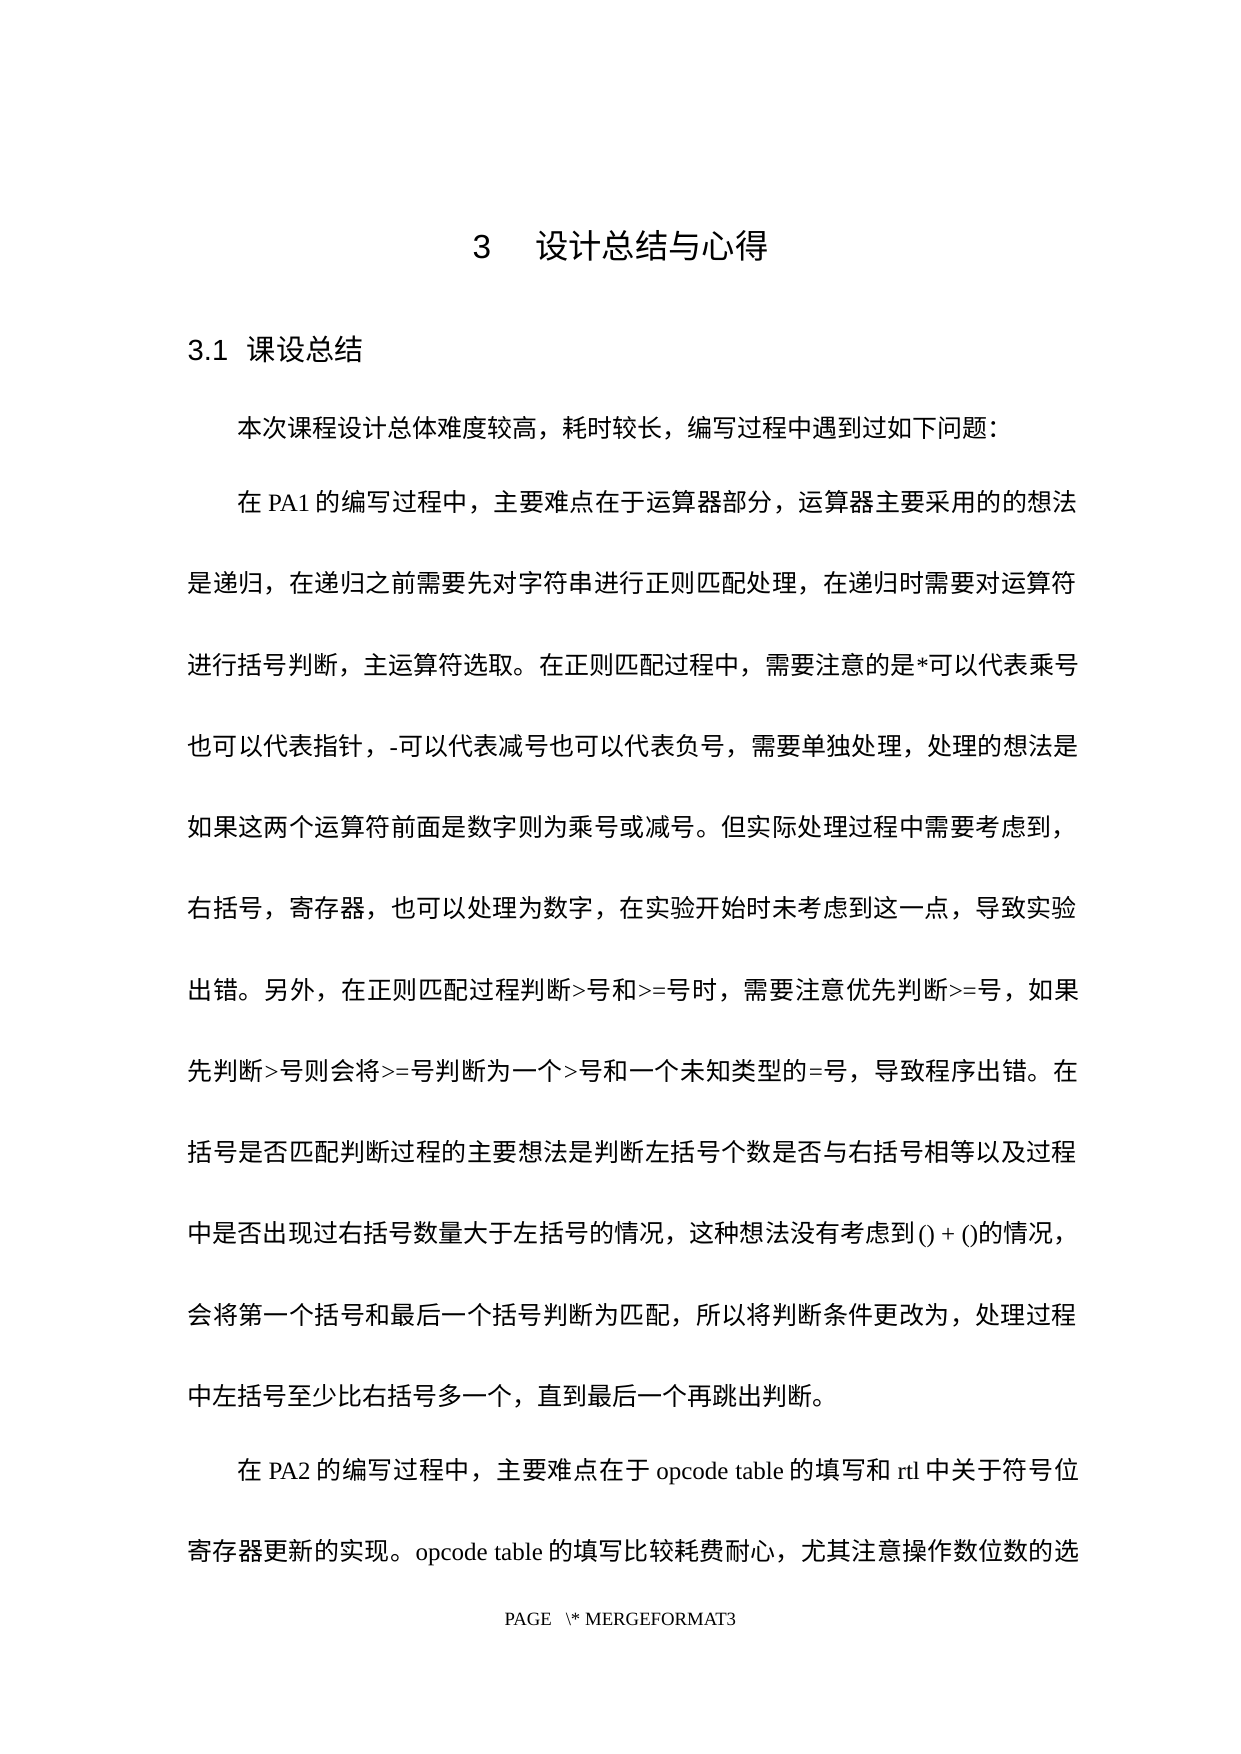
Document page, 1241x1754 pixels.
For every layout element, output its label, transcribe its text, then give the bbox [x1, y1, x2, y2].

text 本次课程设计总体难度较高，耗时较长，编写过程中遇到过如下问题： [187, 394, 1079, 459]
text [187, 1436, 1079, 1582]
subtitle 设计总结与心得 [187, 212, 1053, 277]
text 在PA1的编写过程中，主要难点在于运算器部分，运算器主要采用的的想法是递归，在递归之前需要先对字符串进行正则匹配处理，在递归时需要对运算符进行括号判断，主运算符选取。在正则匹配过程中，需要注意的是*可以代表乘号也可以代表指针，-可以代表减号也可以代表负号，需要单独处理，处理的想法是如果这两个运算符前面是数字则为乘号或减号。但实际处理过程中需要考虑到，右括号，寄存器，也可以处理为数字，在实验开始时未考虑到这一点，导致实验出错。另外，在正则匹配过程判断>号和>=号时，需要注意优先判断>=号，如果先判断>号则会将>=号判断为一个>号和一个未知类型的=号，导致程序出错。在括号是否匹配判断过程的主要想法是判断左括号个数是否与右括号相等以及过程中是否出现过右括号数量大于左括号的情况，这种想法没有考虑到() + ()的情况，会将第一个括号和最后一个括号判断为匹配，所以将判断条件更改为，处理过程中左括号至少比右括号多一个，直到最后一个再跳出判断。 [187, 468, 1079, 1427]
subtitle 课设总结 [187, 327, 1028, 369]
